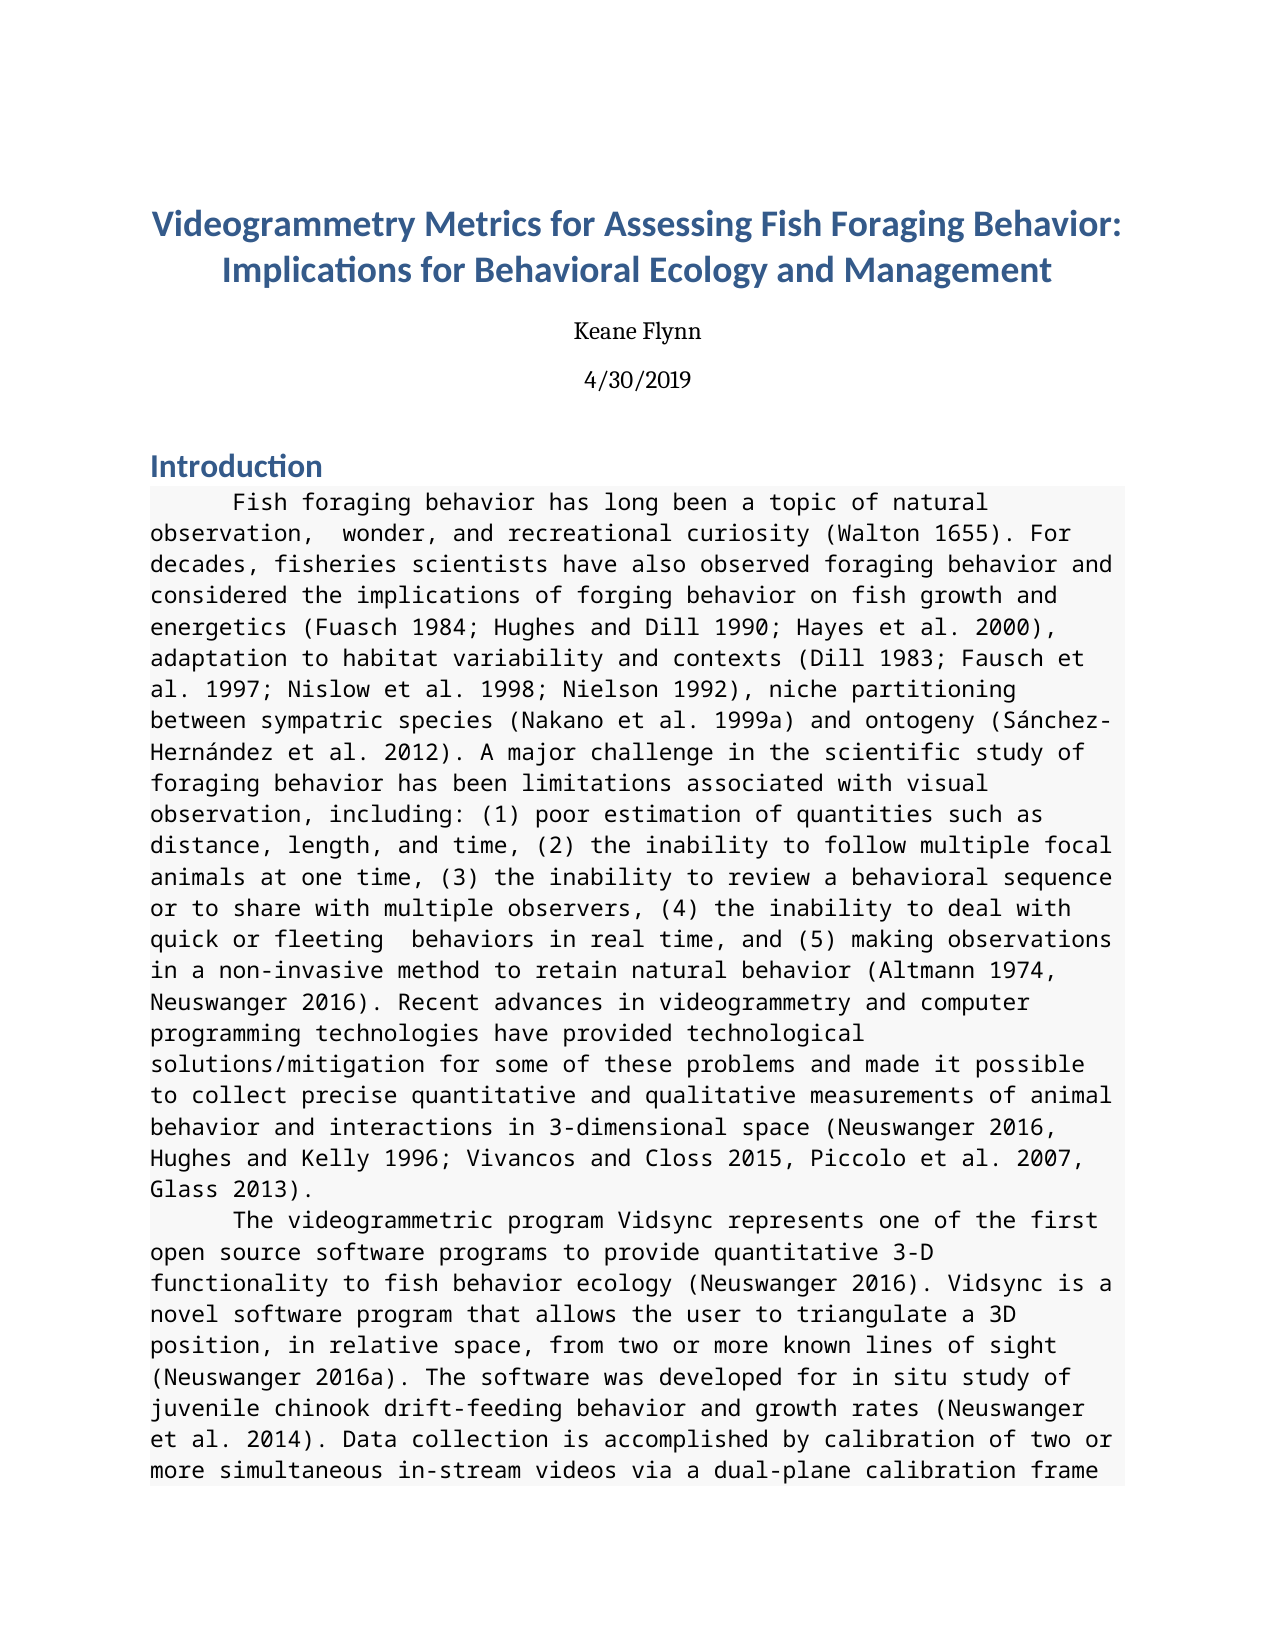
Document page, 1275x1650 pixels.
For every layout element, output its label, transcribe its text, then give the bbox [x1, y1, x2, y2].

title Videogrammetry Metrics for Assessing Fish Foraging Behavior: Implications for Behavioral Ecology and Management [150, 200, 1125, 292]
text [150, 486, 1125, 1486]
subtitle Introduction [150, 445, 1125, 486]
text Keane Flynn [150, 317, 1125, 345]
text 4/30/2019 [150, 366, 1125, 395]
